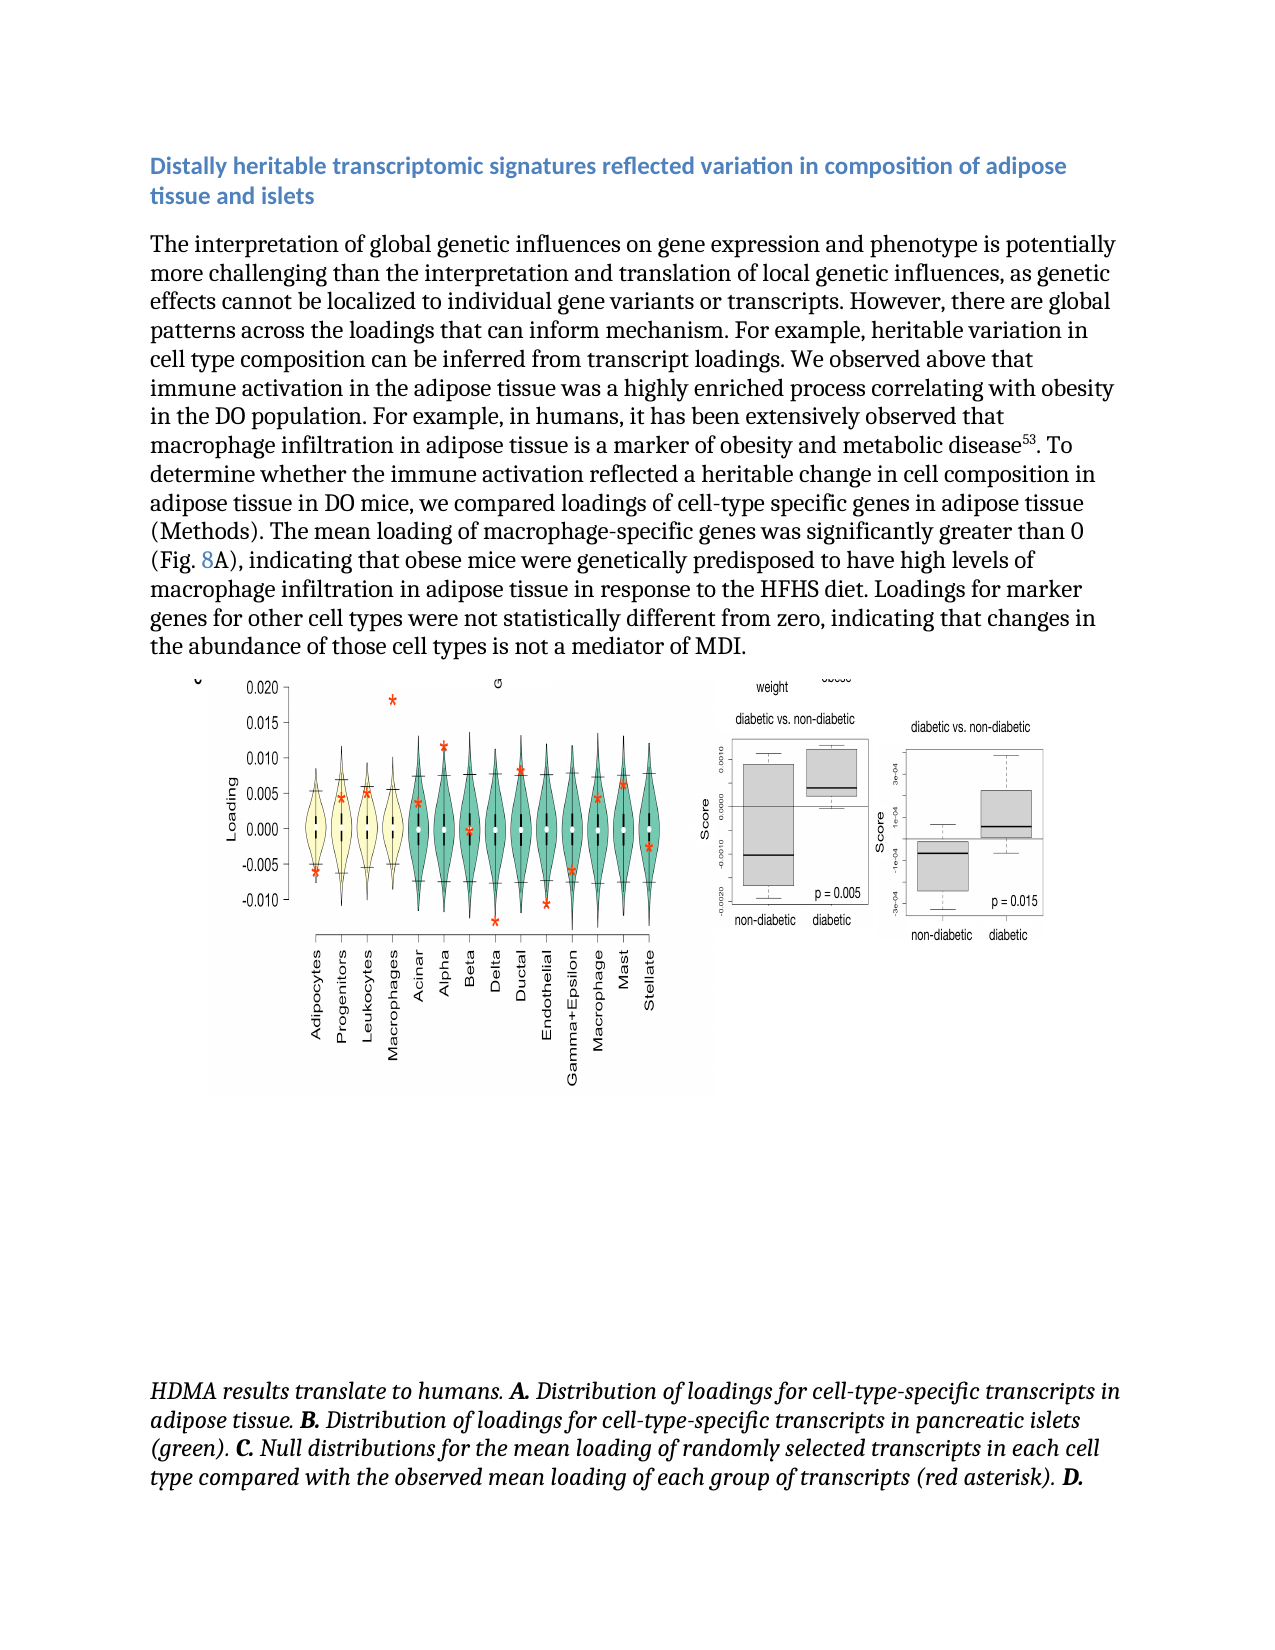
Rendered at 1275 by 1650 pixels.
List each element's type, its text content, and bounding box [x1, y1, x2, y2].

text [150, 1377, 1125, 1492]
text The interpretation of global genetic influences on gene expression and phenotype is potentially more challenging than the interpretation and translation of local genetic influences, as genetic effects cannot be localized to individual gene variants or transcripts. However, there are global patterns across the loadings that can inform mechanism. For example, heritable variation in cell type composition can be inferred from transcript loadings. We observed above that immune activation in the adipose tissue was a highly enriched process correlating with obesity in the DO population. For example, in humans, it has been extensively observed that macrophage infiltration in adipose tissue is a marker of obesity and metabolic disease53. To determine whether the immune activation reflected a heritable change in cell composition in adipose tissue in DO mice, we compared loadings of cell-type specific genes in adipose tissue (Methods). The mean loading of macrophage-specific genes was significantly greater than 0 (Fig. 8A), indicating that obese mice were genetically predisposed to have high levels of macrophage infiltration in adipose tissue in response to the HFHS diet. Loadings for marker genes for other cell types were not statistically different from zero, indicating that changes in the abundance of those cell types is not a mediator of MDI. [150, 230, 1125, 661]
subtitle Distally heritable transcriptomic signatures reflected variation in composition of adipose tissue and islets [150, 150, 1125, 211]
